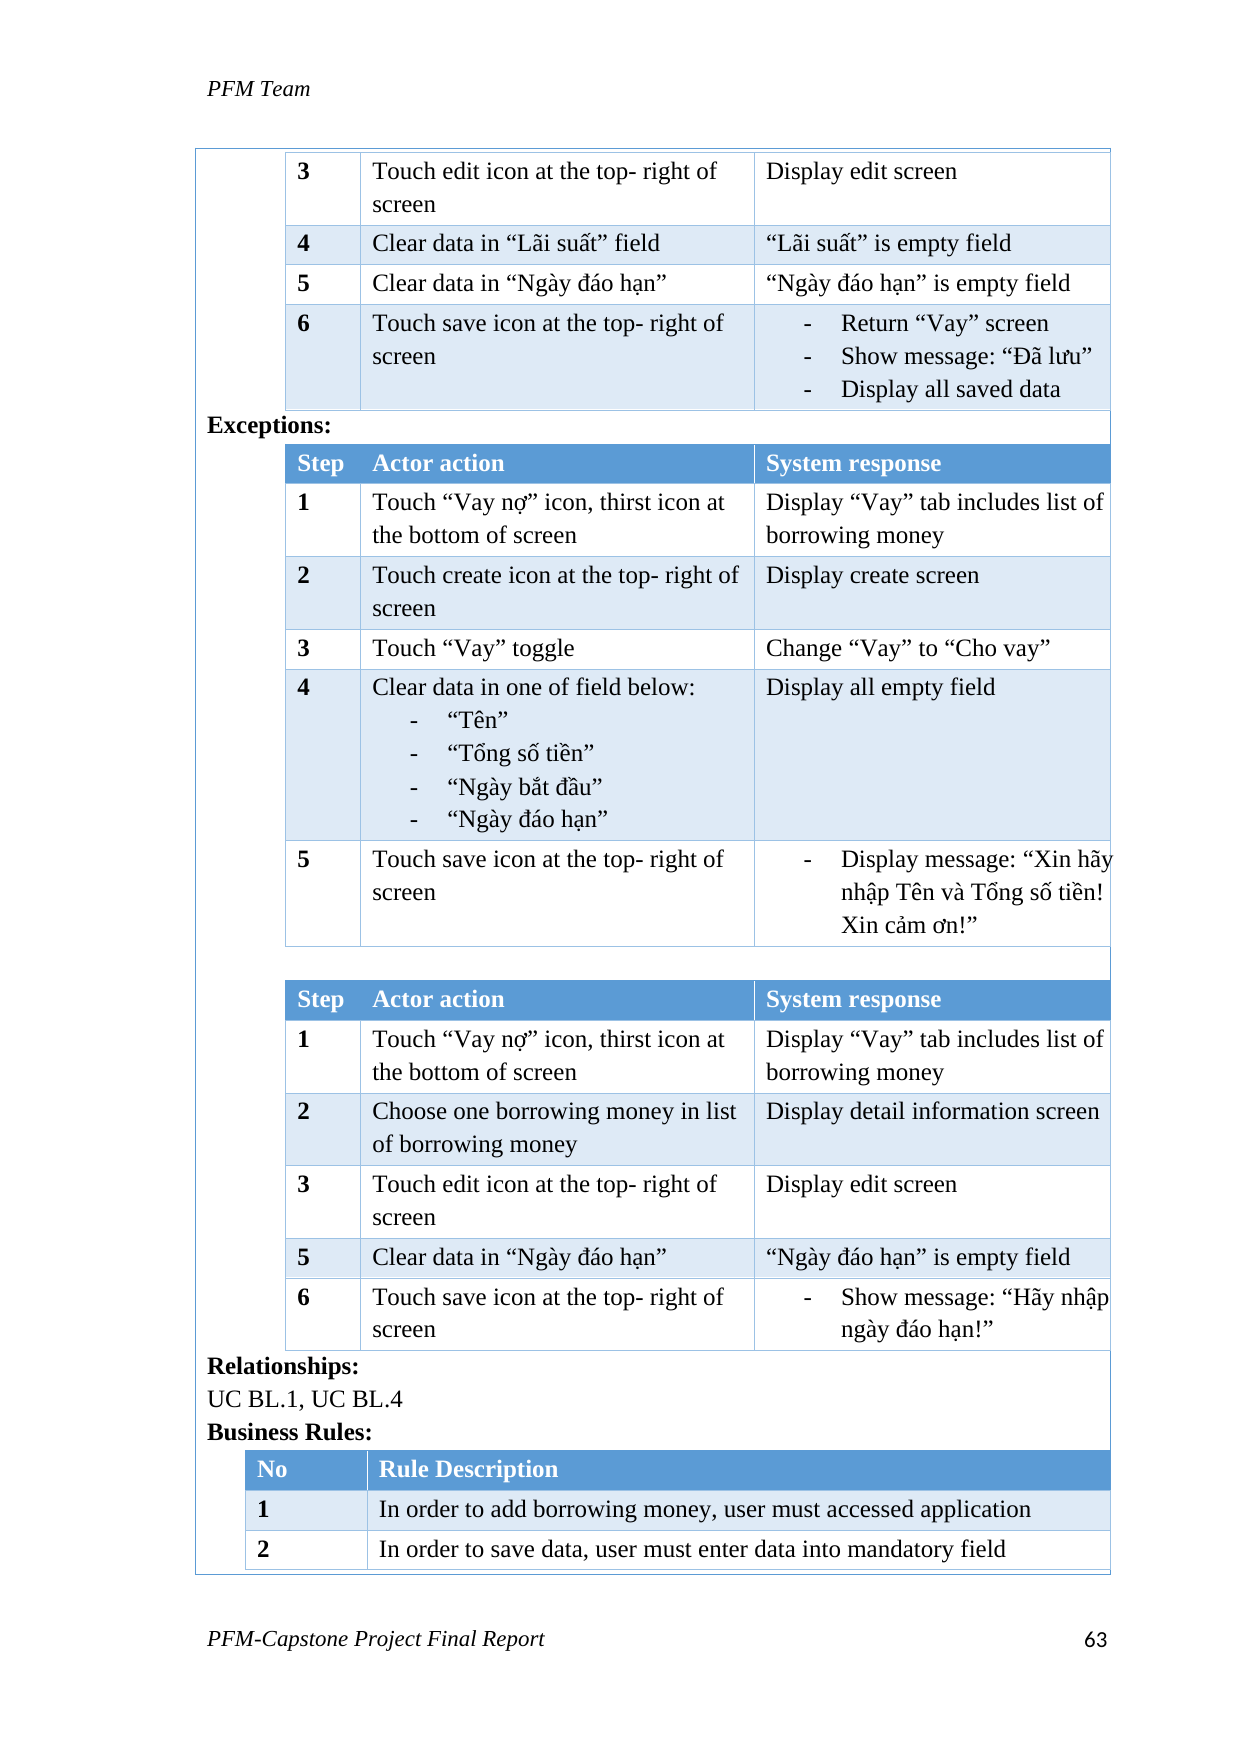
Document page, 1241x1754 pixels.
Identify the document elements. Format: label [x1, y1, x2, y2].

table_cell [196, 149, 1110, 1573]
